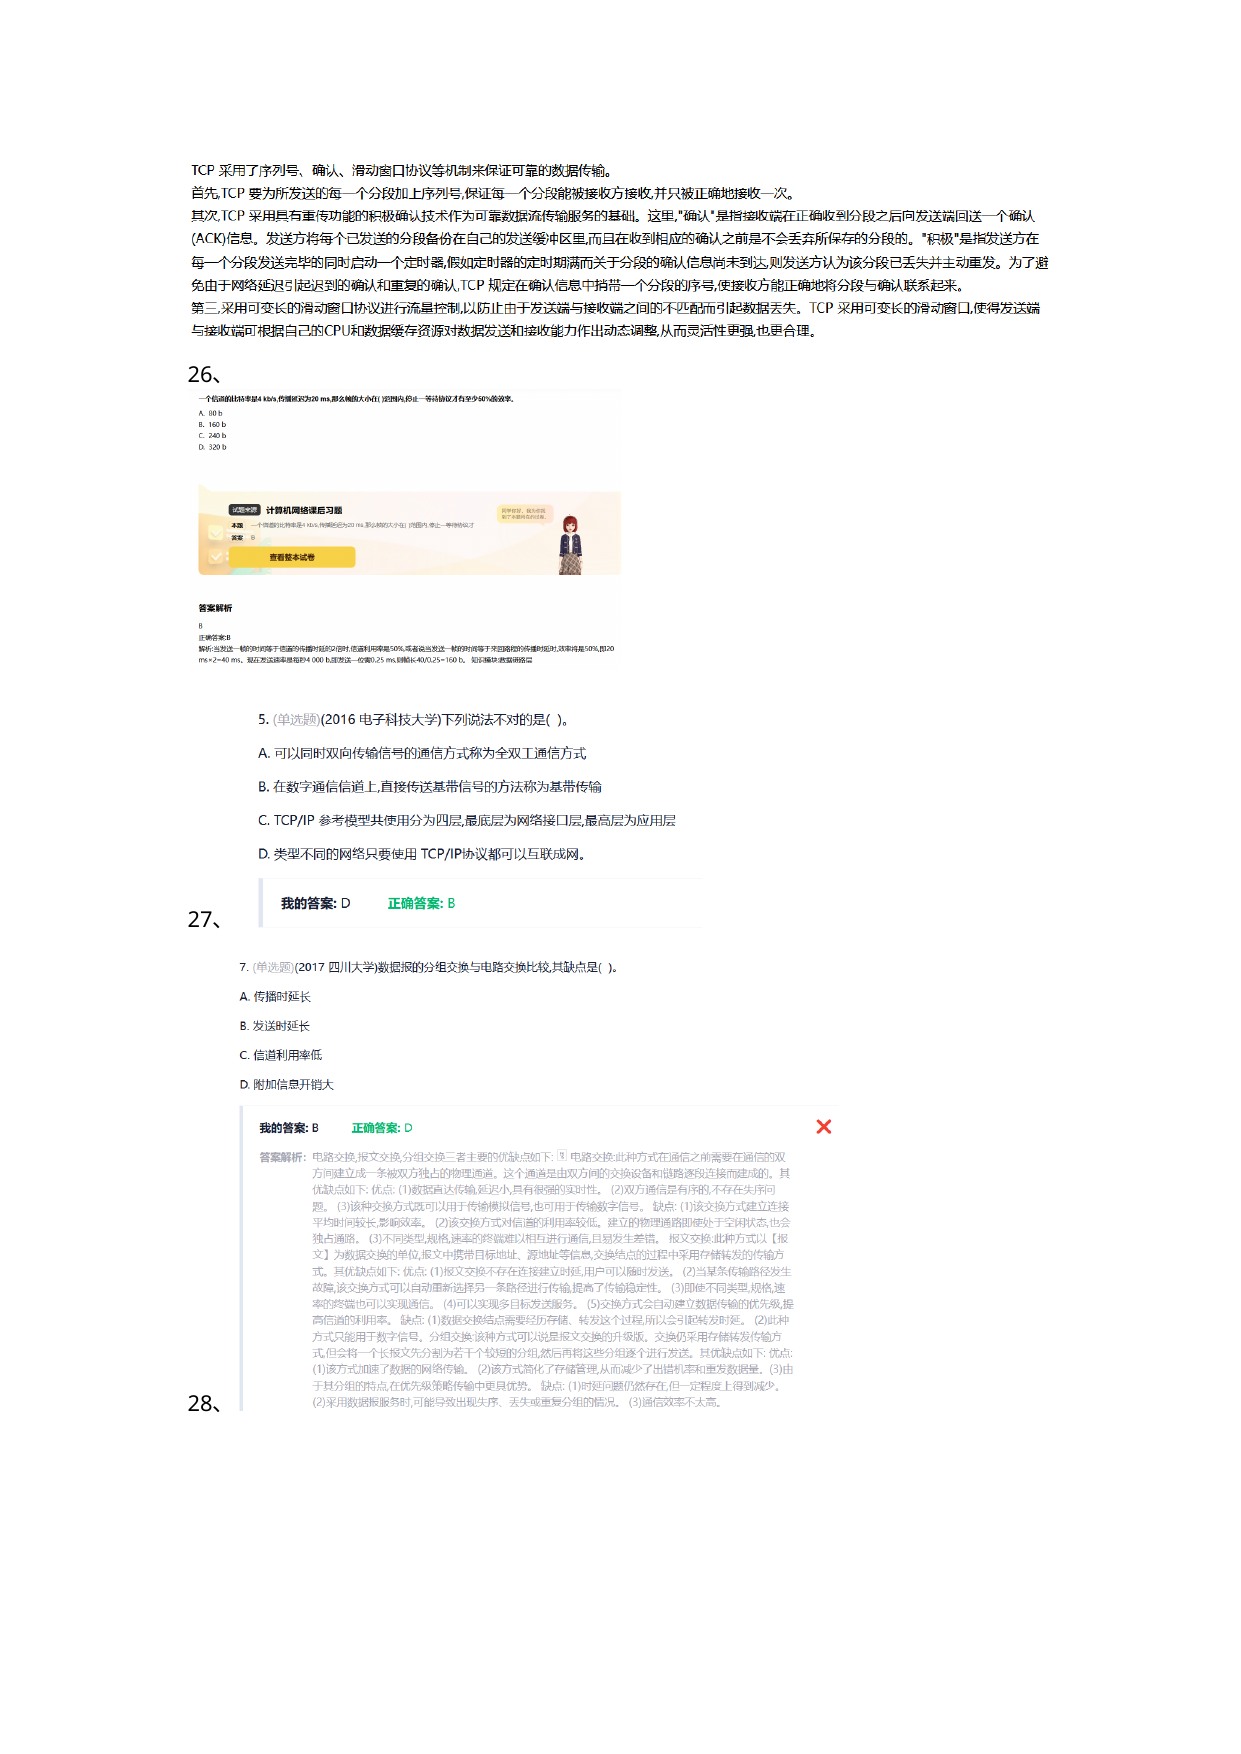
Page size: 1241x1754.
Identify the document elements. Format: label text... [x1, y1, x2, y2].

picture [187, 389, 622, 670]
picture [234, 690, 702, 928]
picture [234, 954, 839, 1411]
picture [187, 162, 1053, 341]
text 26、 [187, 357, 1053, 389]
